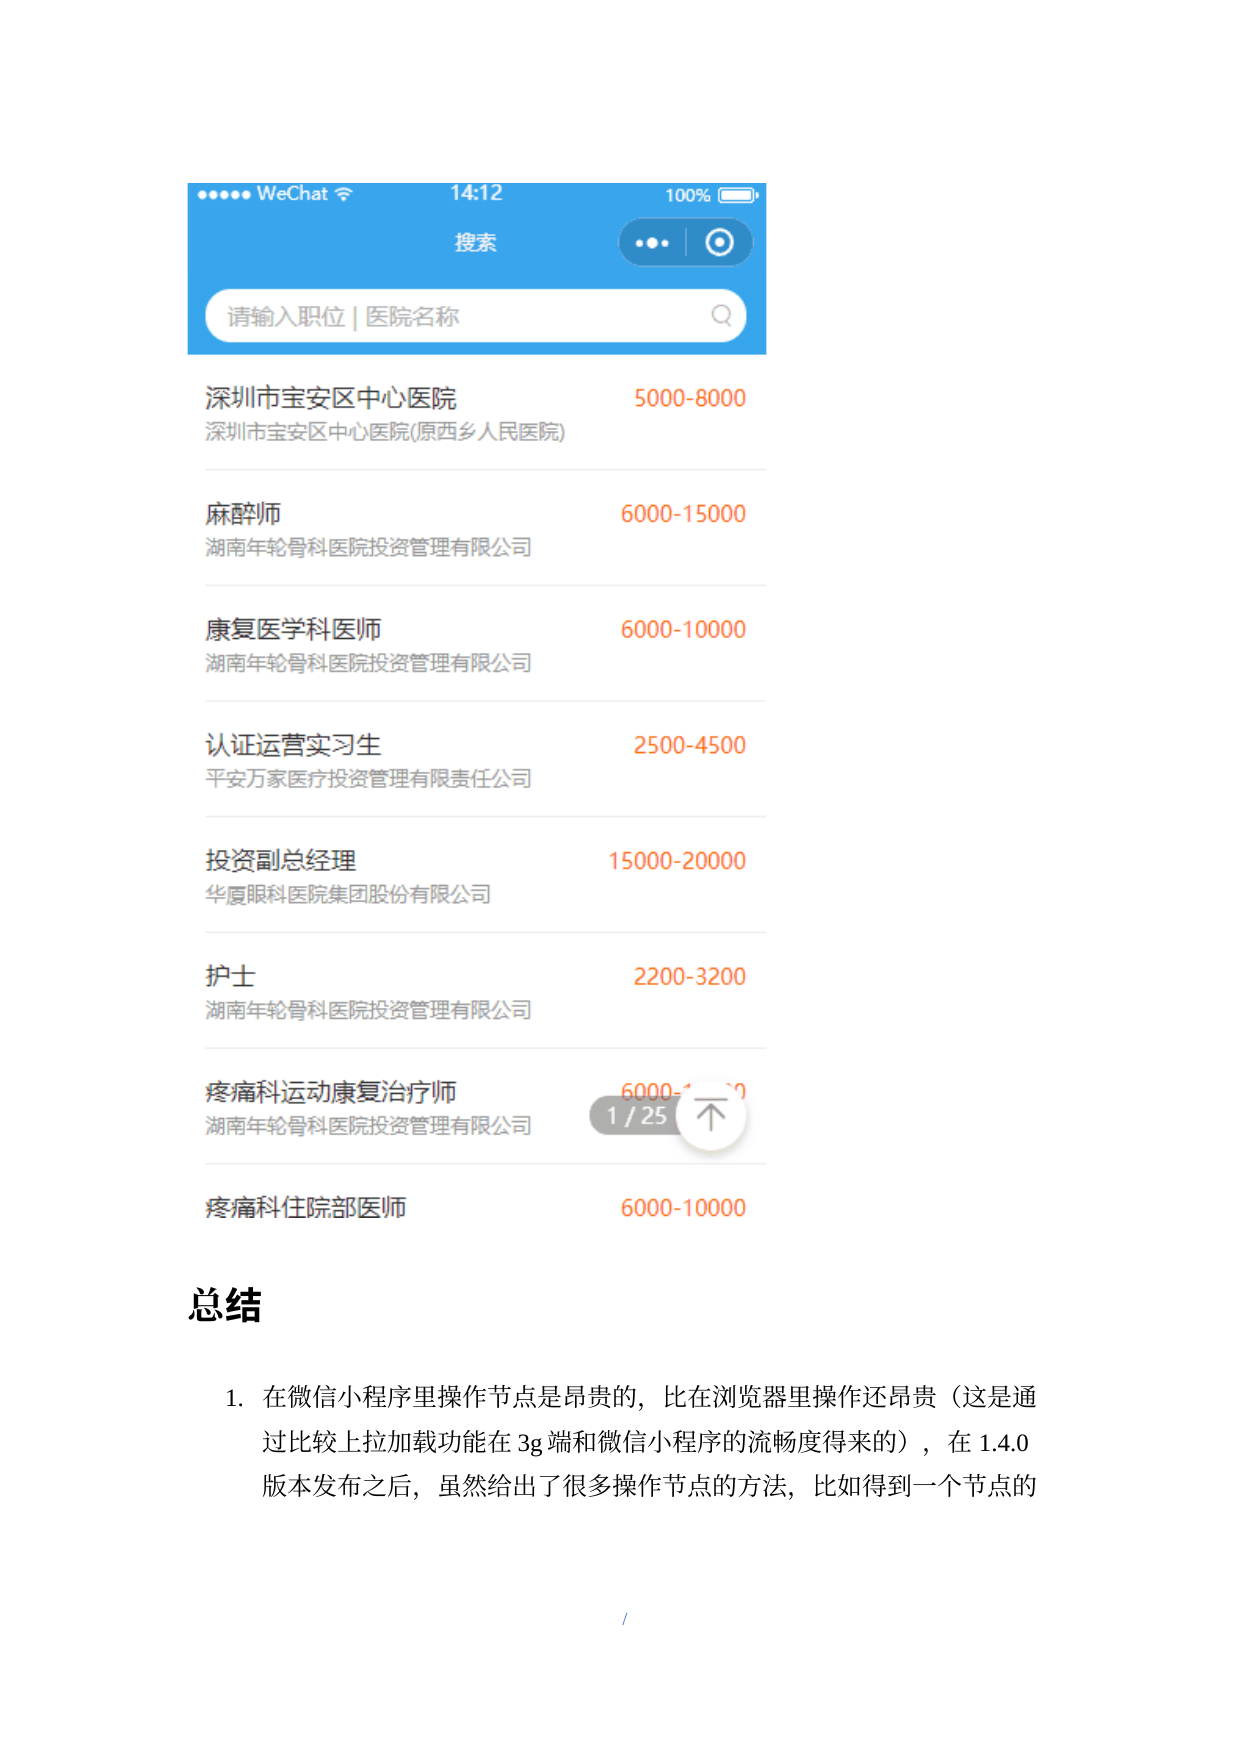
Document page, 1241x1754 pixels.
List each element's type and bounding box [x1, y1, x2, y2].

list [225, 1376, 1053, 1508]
picture [187, 183, 767, 1218]
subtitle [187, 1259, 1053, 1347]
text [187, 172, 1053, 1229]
